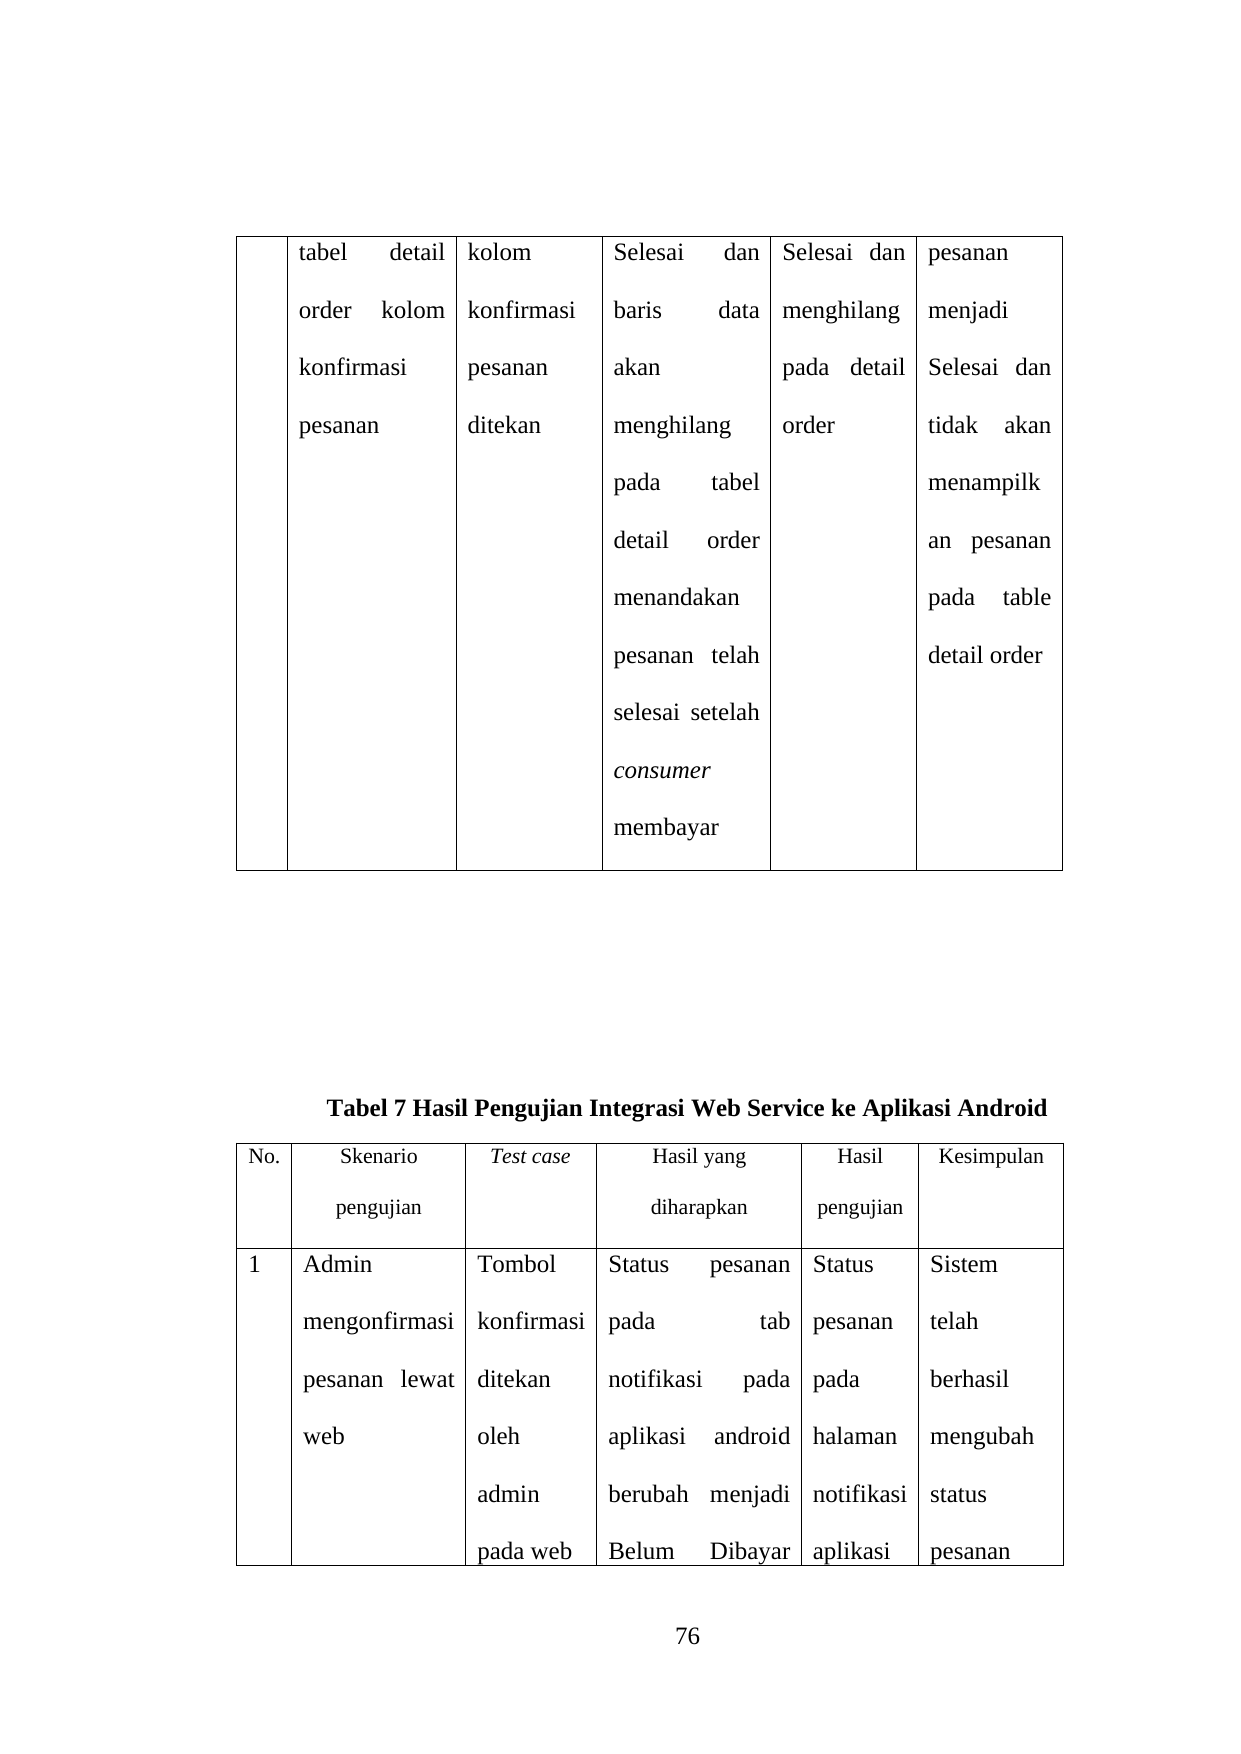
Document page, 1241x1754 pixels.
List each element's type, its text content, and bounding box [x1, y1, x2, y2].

text Tabel 7 Hasil Pengujian Integrasi Web Service ke Aplikasi Android [236, 1093, 1063, 1122]
table_header Hasil yang diharapkan [597, 1144, 801, 1248]
table_header No. [237, 1144, 291, 1248]
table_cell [466, 1249, 596, 1565]
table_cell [919, 1249, 1063, 1565]
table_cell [292, 1249, 465, 1565]
table_cell 1 [237, 1249, 291, 1565]
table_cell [802, 1249, 918, 1565]
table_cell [771, 237, 916, 870]
table_header Skenario pengujian [292, 1144, 465, 1248]
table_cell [288, 237, 456, 870]
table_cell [603, 237, 770, 870]
table_header Kesimpulan [919, 1144, 1063, 1248]
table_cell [597, 1249, 801, 1565]
table_header Hasil pengujian [802, 1144, 918, 1248]
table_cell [457, 237, 602, 870]
table_cell 9 [237, 237, 287, 870]
table_header Test case [466, 1144, 596, 1248]
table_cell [917, 237, 1062, 870]
